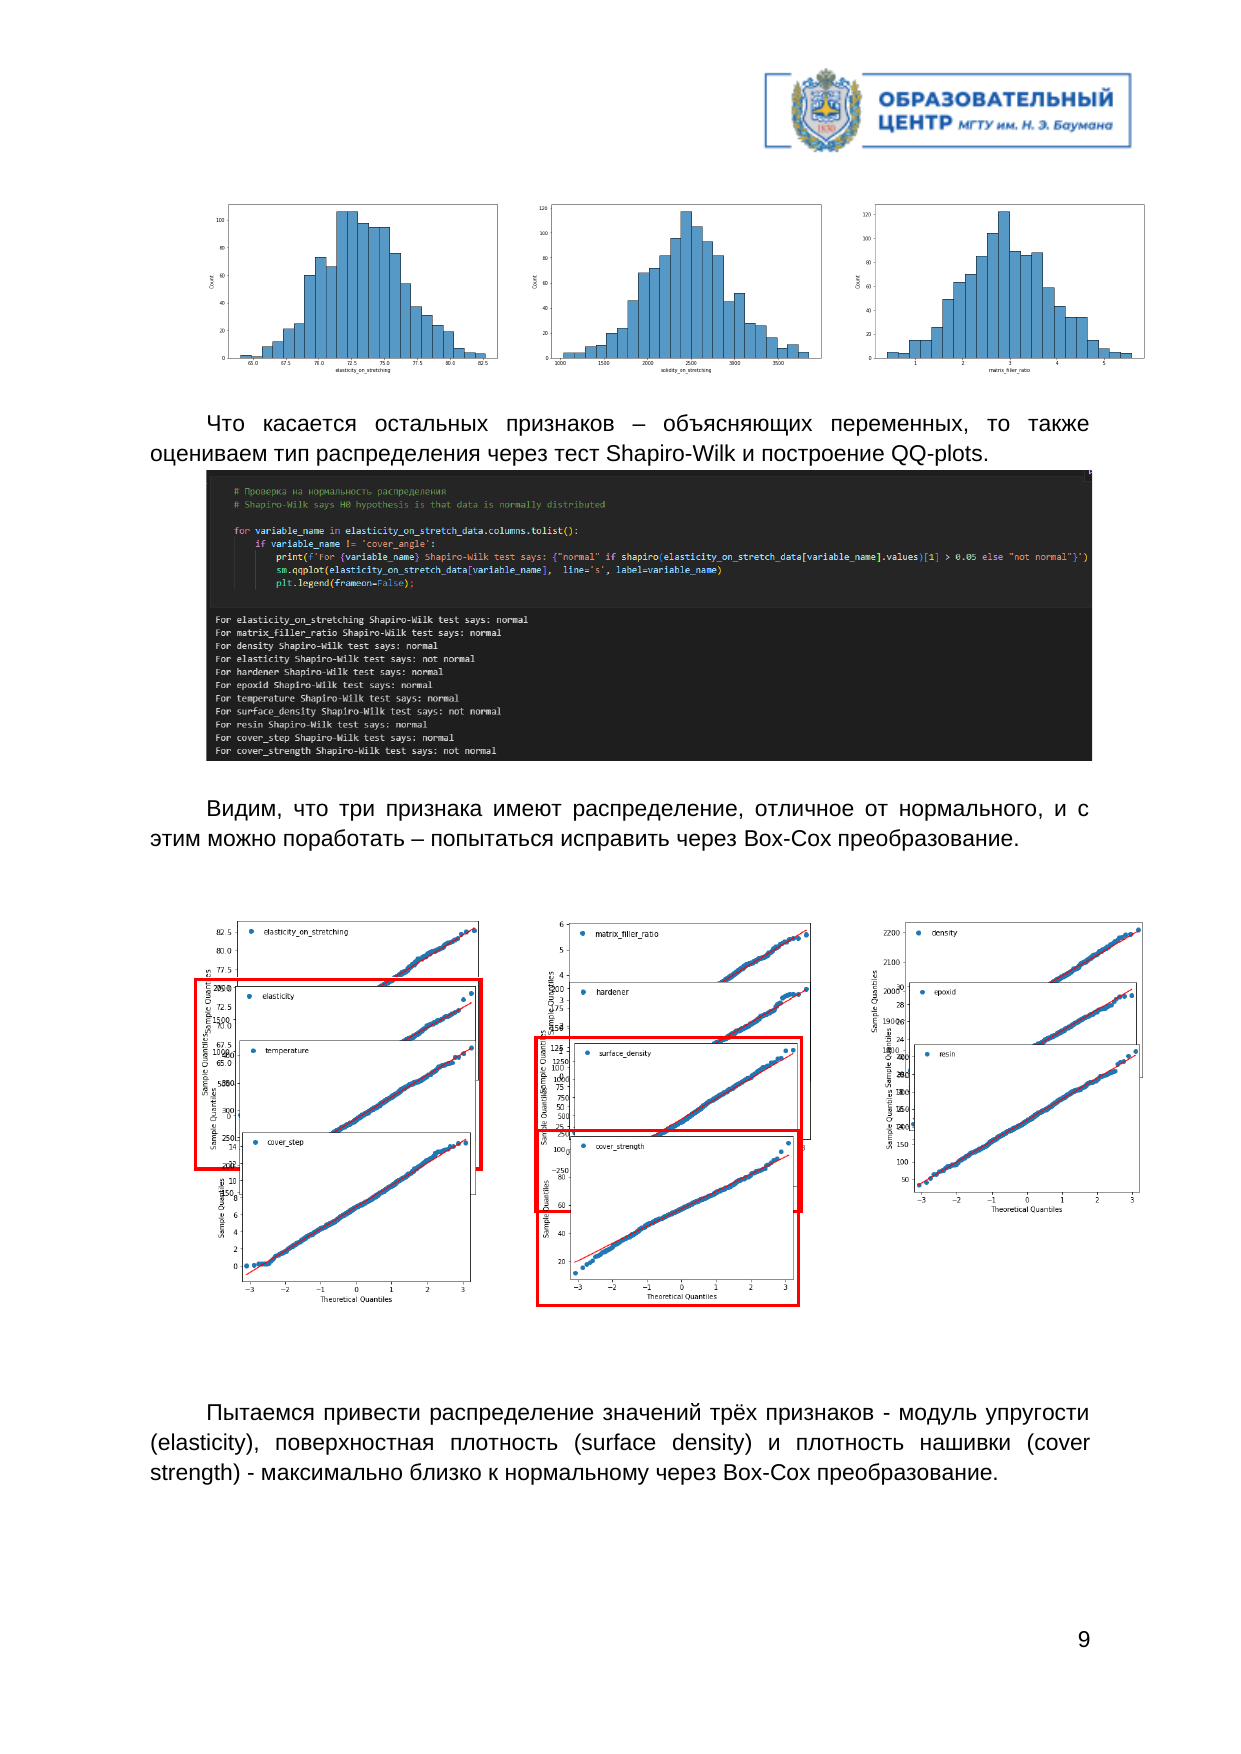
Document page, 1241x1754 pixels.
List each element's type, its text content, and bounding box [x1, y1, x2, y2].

text Пытаемся привести распределение значений трёх признаков - модуль упругости (elasticity), поверхностная плотность (surface density) и плотность нашивки (cover strength) - максимально близко к нормальному через Box-Cox преобразование. [150, 1399, 1090, 1486]
picture [536, 917, 815, 1166]
picture [734, 45, 1182, 168]
picture [197, 981, 480, 1307]
picture [200, 917, 483, 977]
picture [867, 918, 1147, 1217]
text Что касается остальных признаков – объясняющих переменных, то также оцениваем тип распределения через тест Shapiro-Wilk и построение QQ-plots. [150, 410, 1090, 466]
text Видим, что три признака имеют распределение, отличное от нормального, и с этим можно поработать – попытаться исправить через Box-Cox преобразование. [150, 794, 1090, 851]
picture [538, 1039, 800, 1129]
picture [539, 1132, 797, 1304]
picture [206, 201, 1147, 376]
picture [206, 470, 1093, 761]
